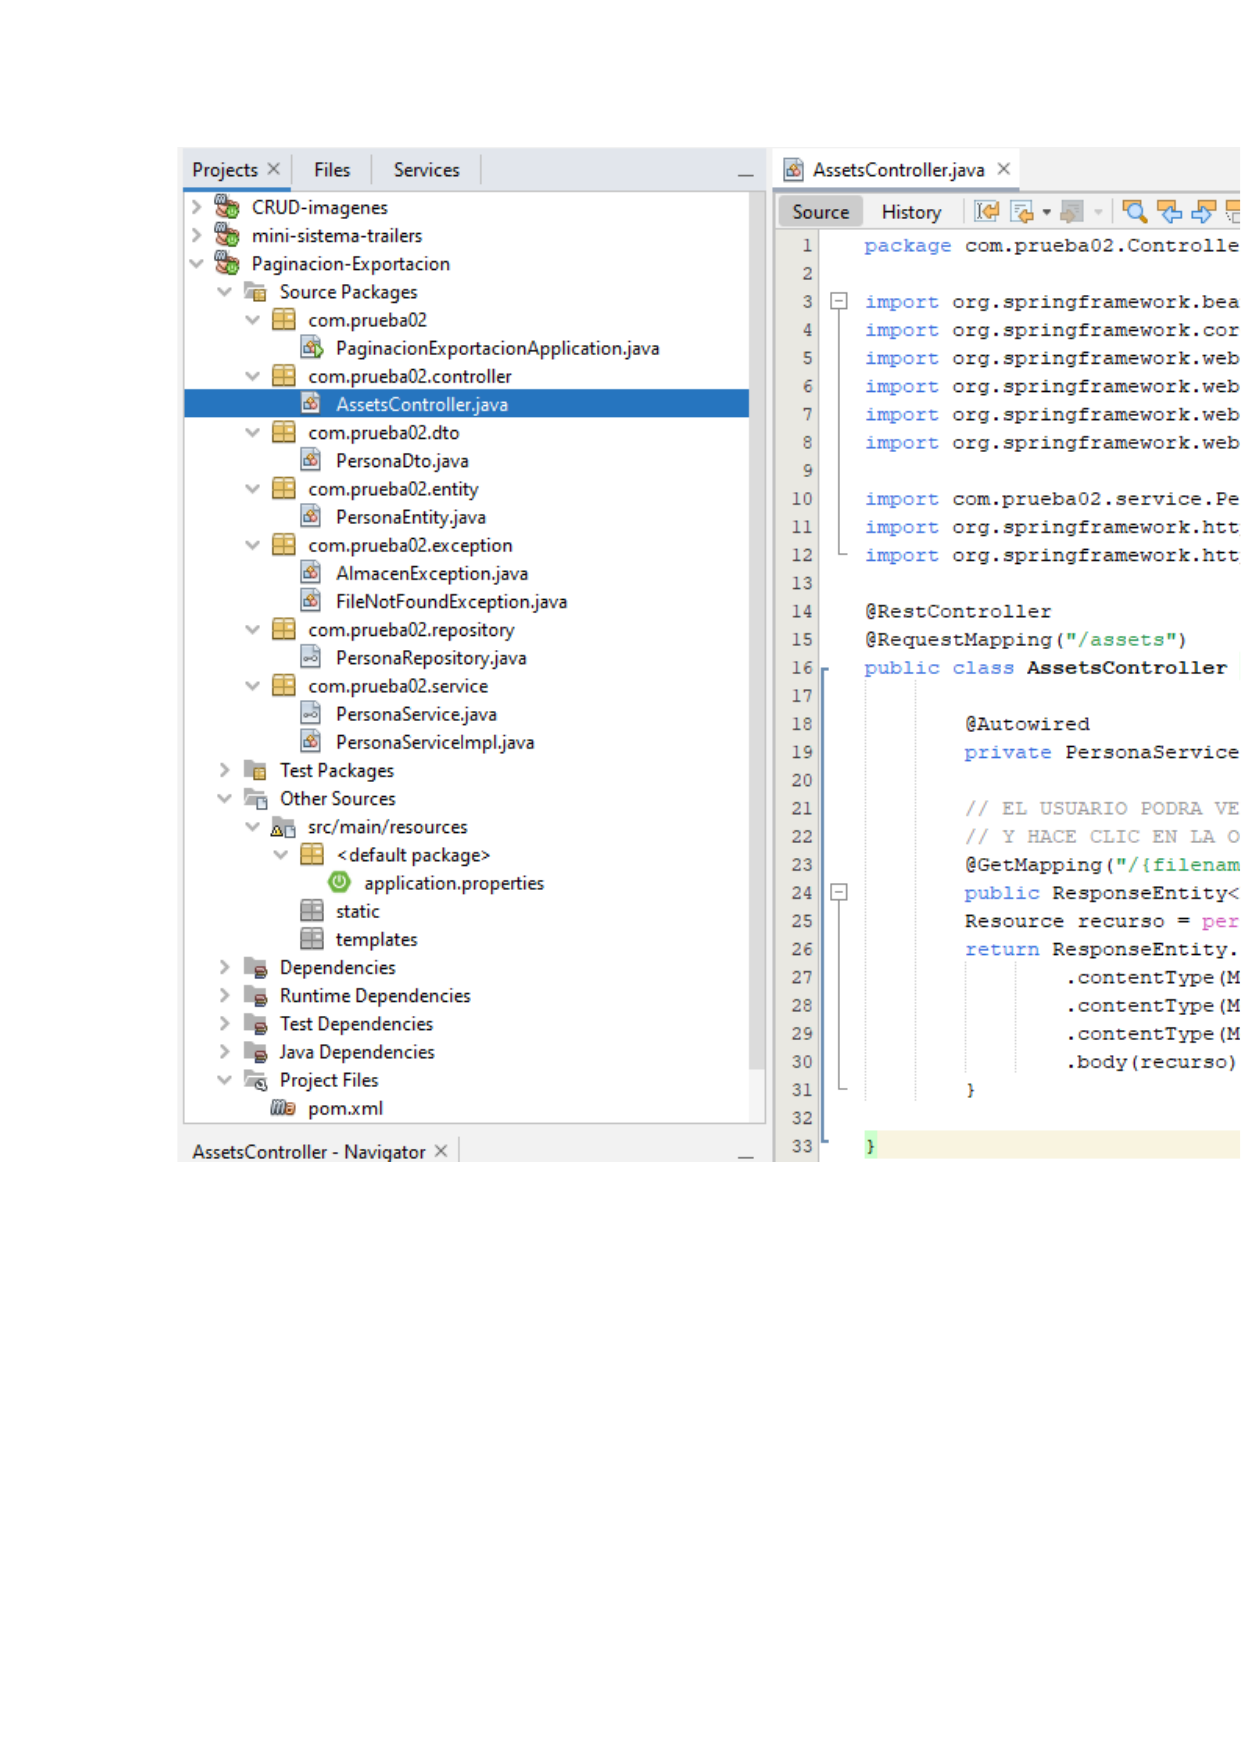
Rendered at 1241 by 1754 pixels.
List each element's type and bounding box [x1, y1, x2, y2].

picture [177, 147, 1241, 1162]
